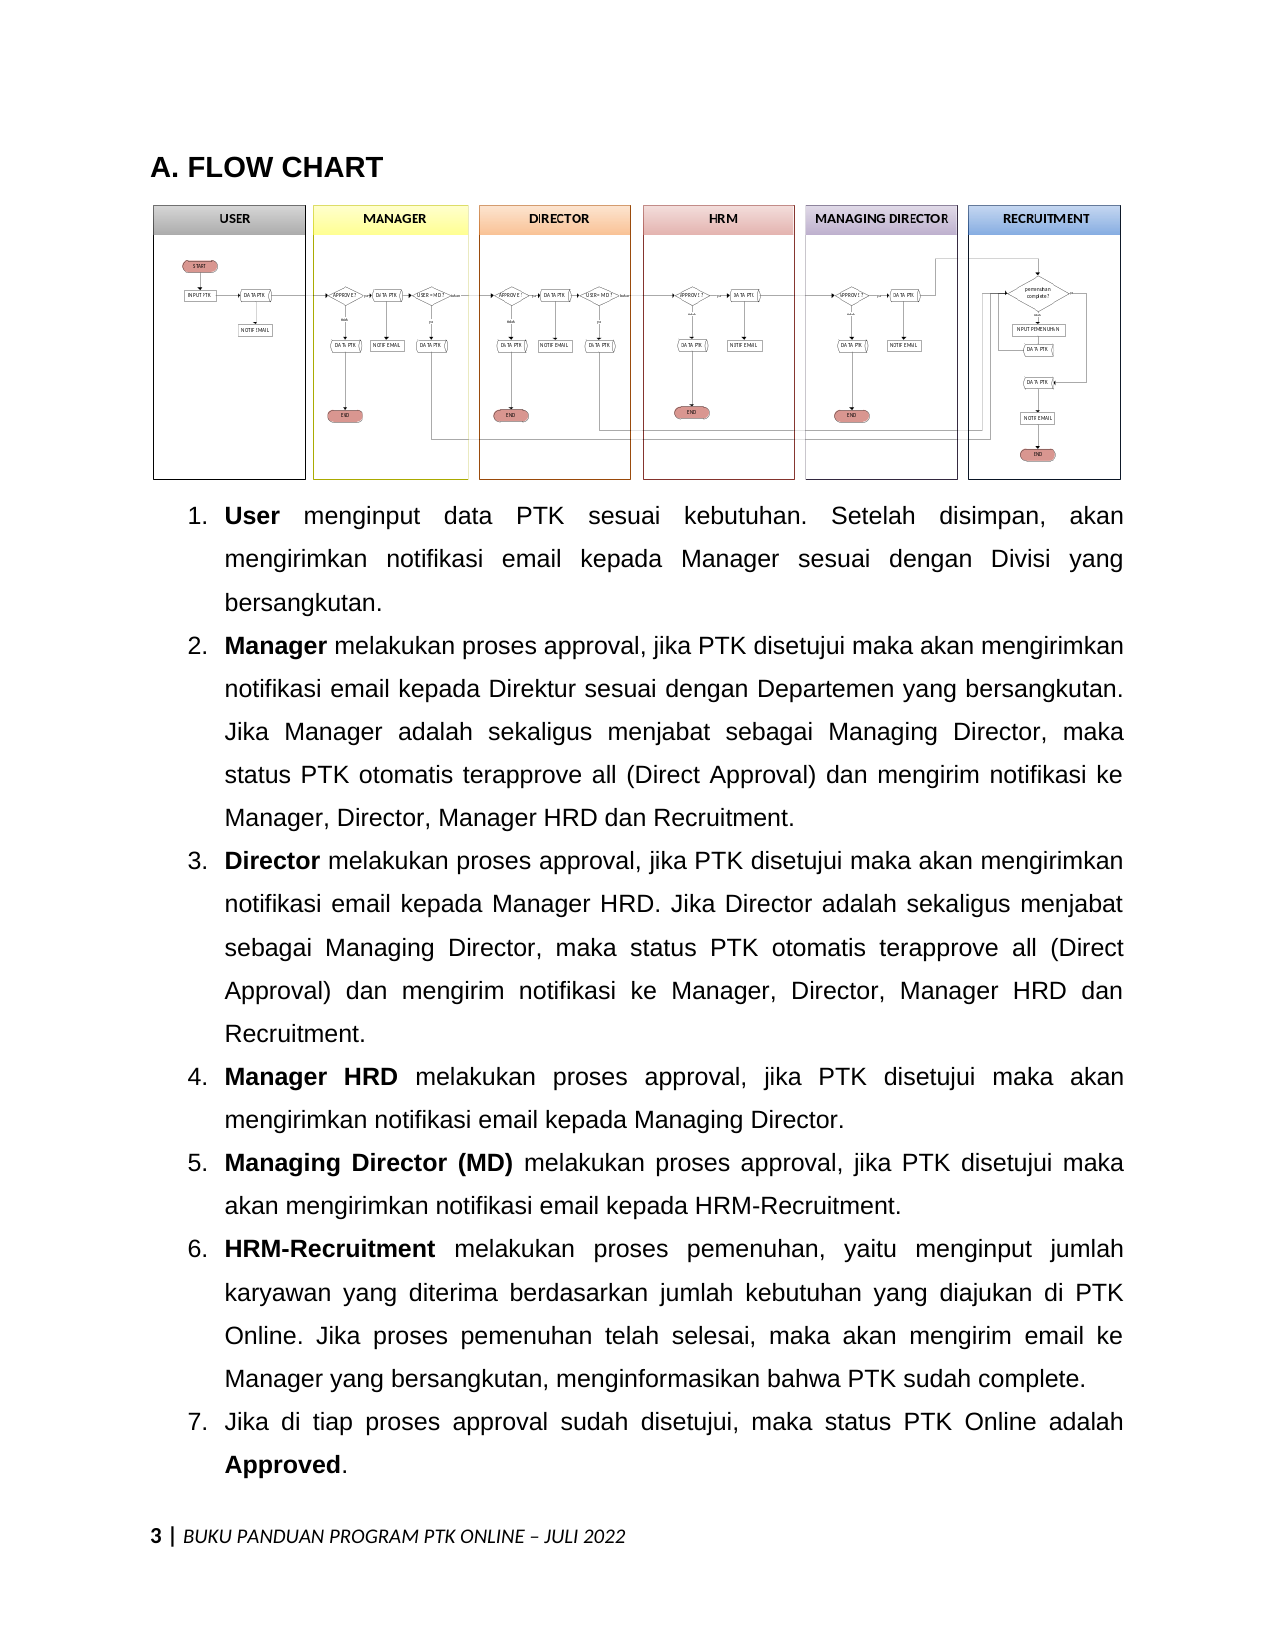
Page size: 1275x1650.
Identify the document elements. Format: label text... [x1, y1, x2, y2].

list Manager melakukan proses approval, jika PTK disetujui maka akan mengirimkan notifikasi email kepada Direktur sesuai dengan Departemen yang bersangkutan. Jika Manager adalah sekaligus menjabat sebagai Managing Director, maka status PTK otomatis terapprove all (Direct Approval) dan mengirim notifikasi ke Manager, Director, Manager HRD dan Recruitment. [187, 631, 1125, 832]
list User menginput data PTK sesuai kebutuhan. Setelah disimpan, akan mengirimkan notifikasi email kepada Manager sesuai dengan Divisi yang bersangkutan. [187, 501, 1125, 616]
list Director melakukan proses approval, jika PTK disetujui maka akan mengirimkan notifikasi email kepada Manager HRD. Jika Director adalah sekaligus menjabat sebagai Managing Director, maka status PTK otomatis terapprove all (Direct Approval) dan mengirim notifikasi ke Manager, Director, Manager HRD dan Recruitment. [187, 846, 1125, 1048]
list HRM-Recruitment melakukan proses pemenuhan, yaitu menginput jumlah karyawan yang diterima berdasarkan jumlah kebutuhan yang diajukan di PTK Online. Jika proses pemenuhan telah selesai, maka akan mengirim email ke Manager yang bersangkutan, menginformasikan bahwa PTK sudah complete. [187, 1234, 1125, 1393]
list Managing Director (MD) melakukan proses approval, jika PTK disetujui maka akan mengirimkan notifikasi email kepada HRM-Recruitment. [187, 1148, 1125, 1220]
list Manager HRD melakukan proses approval, jika PTK disetujui maka akan mengirimkan notifikasi email kepada Managing Director. [187, 1062, 1125, 1134]
list FLOW CHART [150, 150, 1125, 183]
list Jika di tiap proses approval sudah disetujui, maka status PTK Online adalah Approved. [187, 1407, 1125, 1479]
